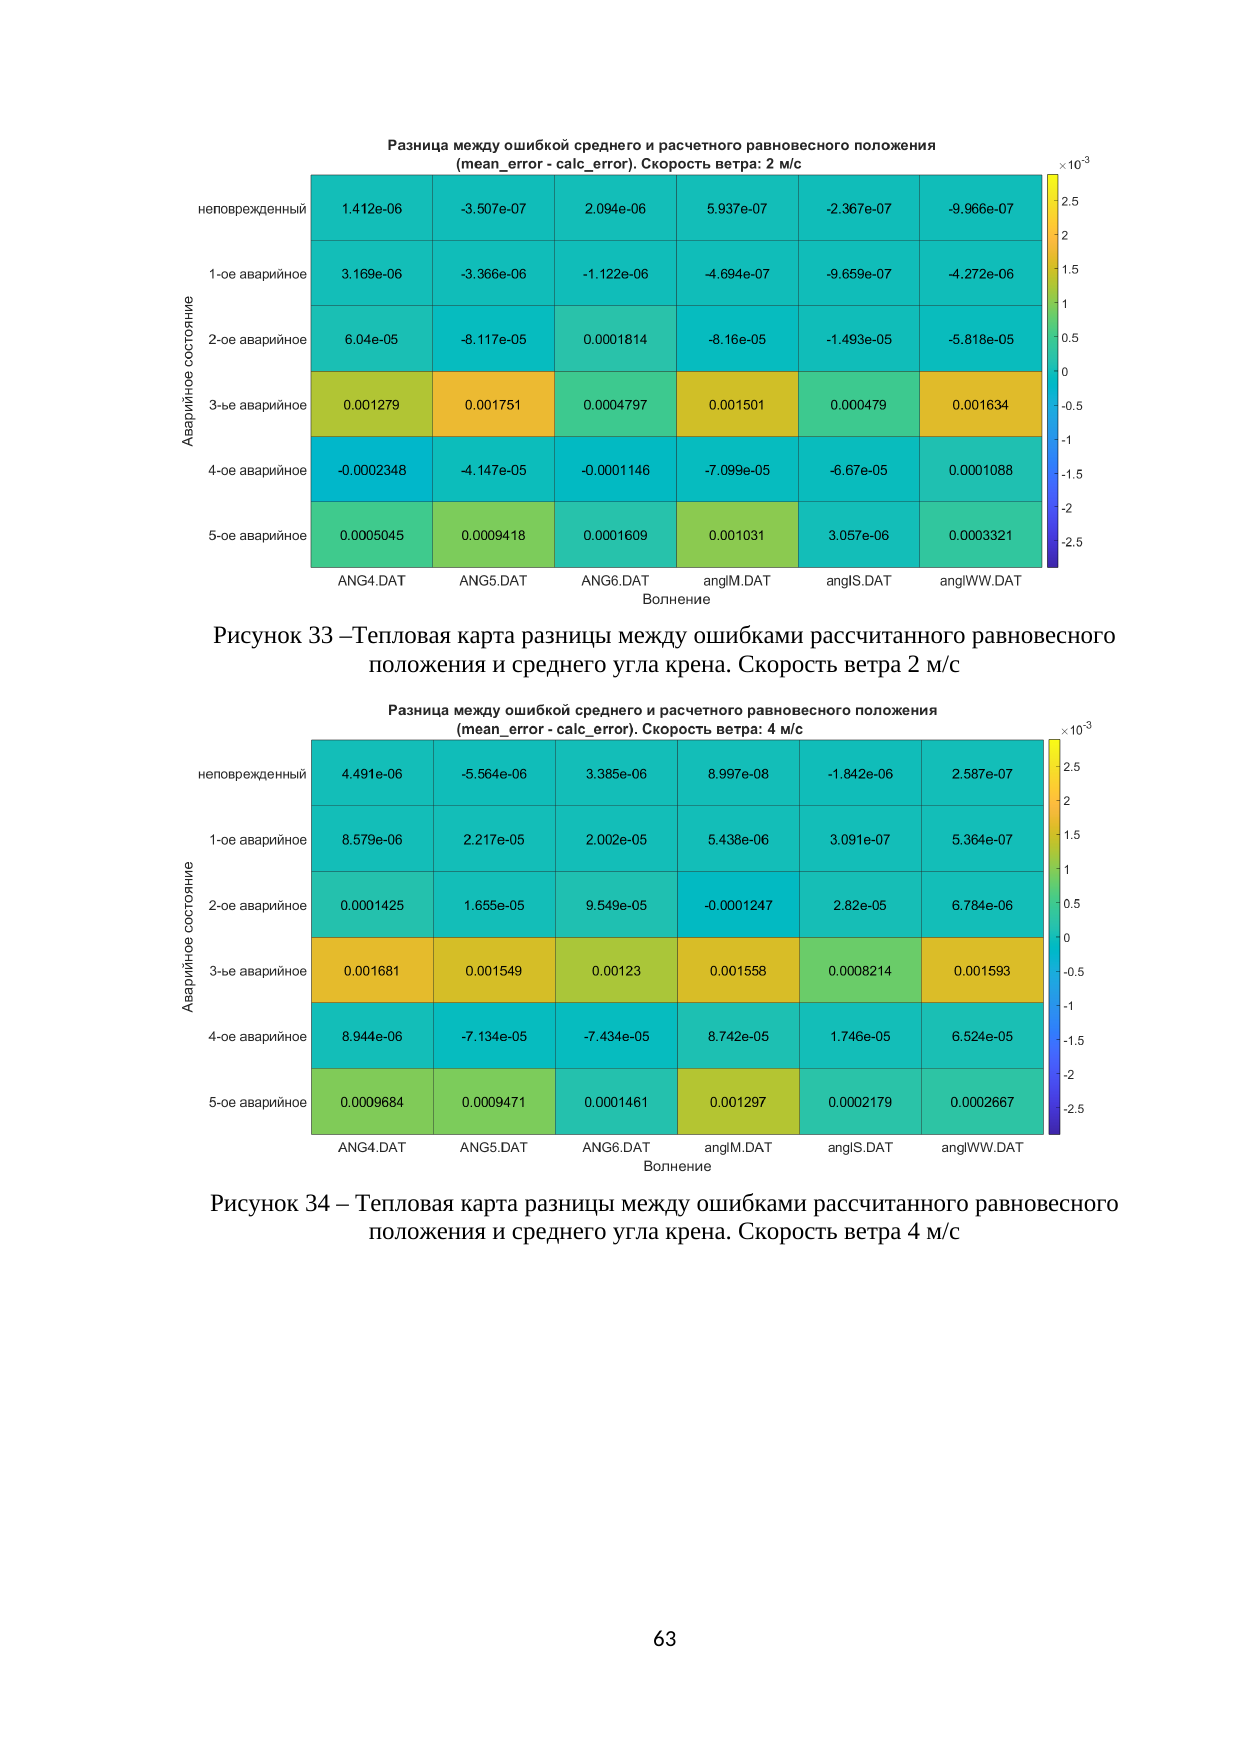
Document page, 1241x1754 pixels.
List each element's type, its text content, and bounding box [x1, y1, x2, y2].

text Рисунок 34 – Тепловая карта разницы между ошибками рассчитанного равновесного положения и среднего угла крена. Скорость ветра 4 м/с [177, 1188, 1152, 1245]
text Рисунок 33 –Тепловая карта разницы между ошибками рассчитанного равновесного положения и среднего угла крена. Скорость ветра 2 м/с [177, 621, 1152, 678]
picture [177, 698, 1152, 1188]
picture [177, 133, 1149, 621]
